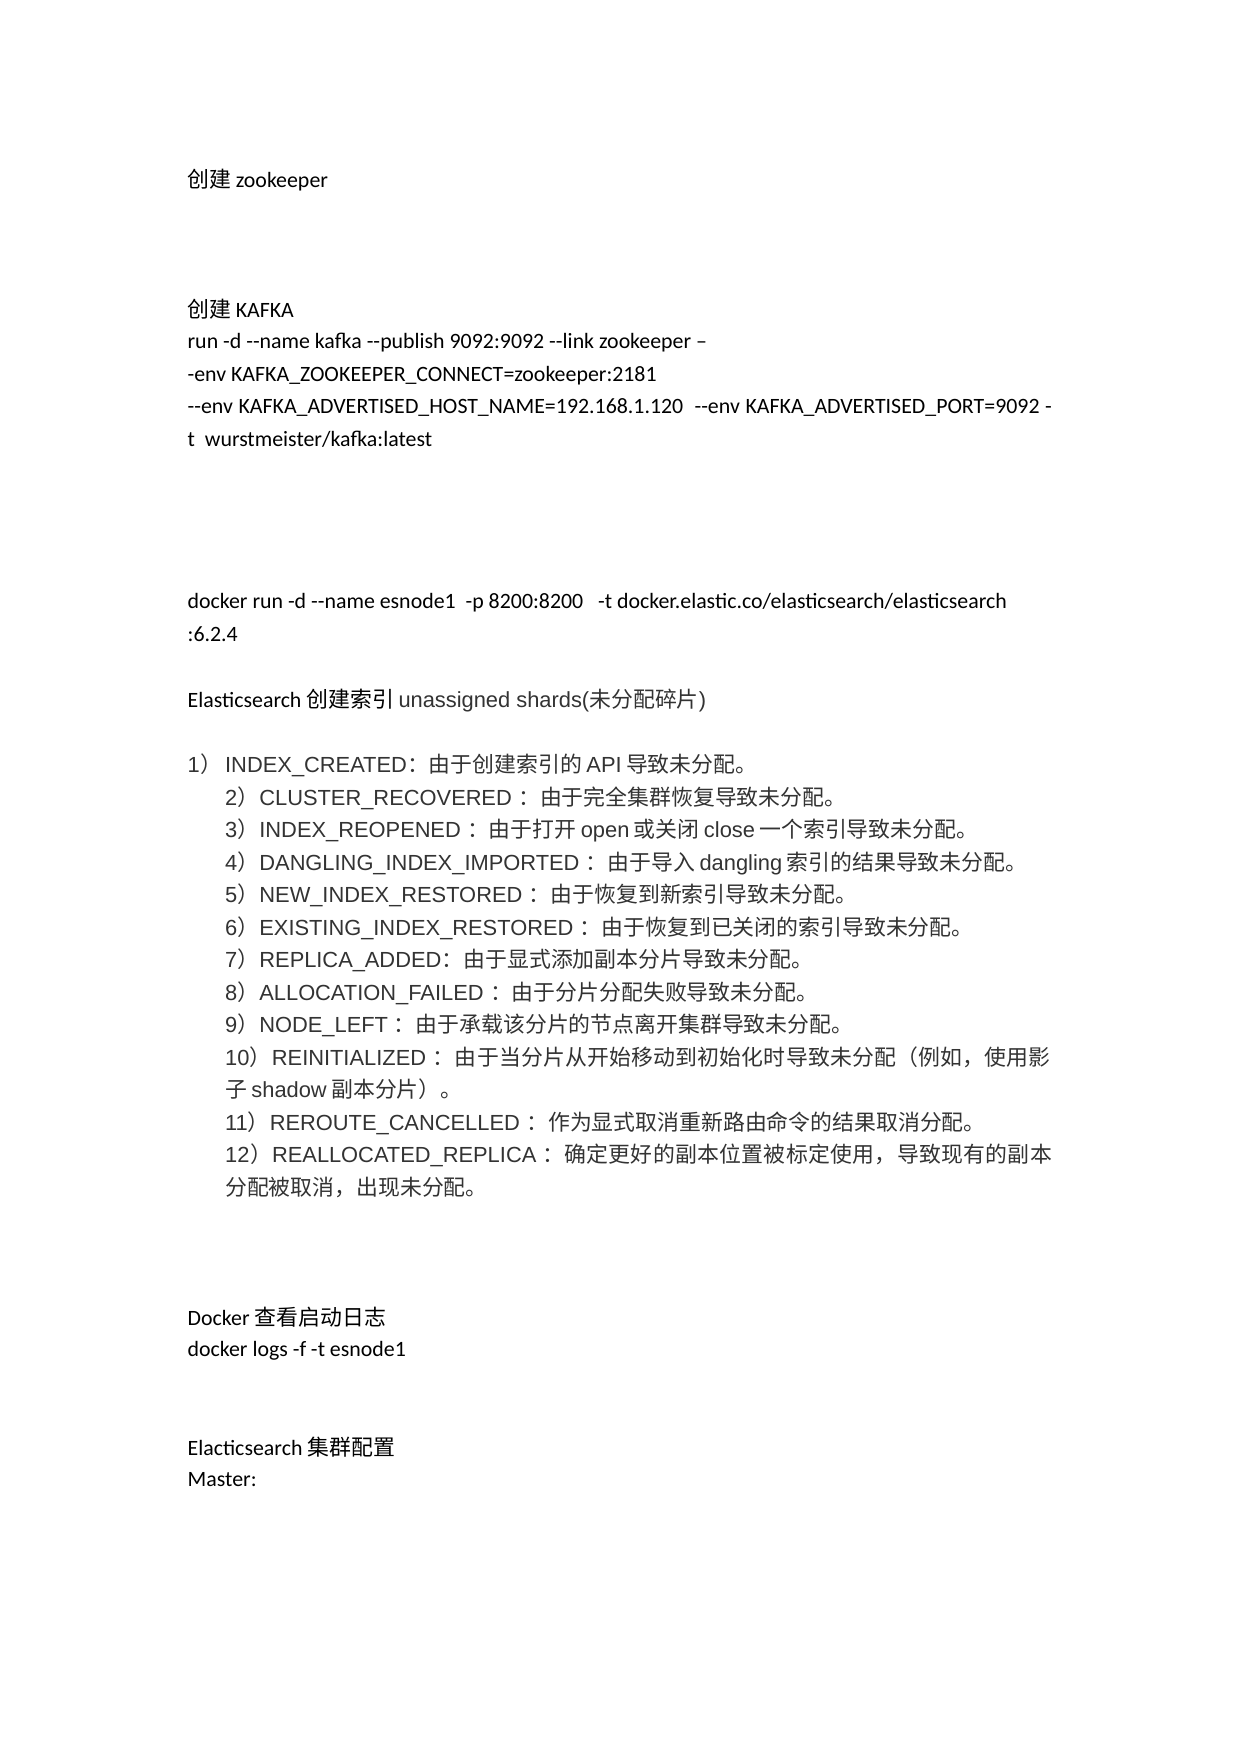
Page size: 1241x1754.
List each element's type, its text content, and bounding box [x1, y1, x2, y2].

list INDEX_CREATED：由于创建索引的API导致未分配。 2）CLUSTER_RECOVERED ：由于完全集群恢复导致未分配。 3）INDEX_REOPENED ：由于打开open或关闭close一个索引导致未分配。 4）DANGLING_INDEX_IMPORTED ：由于导入dangling索引的结果导致未分配。 5）NEW_INDEX_RESTORED ：由于恢复到新索引导致未分配。 6）EXISTING_INDEX_RESTORED ：由于恢复到已关闭的索引导致未分配。 7）REPLICA_ADDED：由于显式添加副本分片导致未分配。 8）ALLOCATION_FAILED ：由于分片分配失败导致未分配。 9）NODE_LEFT ：由于承载该分片的节点离开集群导致未分配。 10）REINITIALIZED ：由于当分片从开始移动到初始化时导致未分配（例如，使用影子shadow副本分片）。 11）REROUTE_CANCELLED ：作为显式取消重新路由命令的结果取消分配。 12）REALLOCATED_REPLICA ：确定更好的副本位置被标定使用，导致现有的副本分配被取消，出现未分配。 [187, 747, 1053, 1202]
text 创建KAFKA [187, 292, 1053, 324]
text Elasticsearch 创建索引unassigned shards(未分配碎片) [187, 682, 1053, 714]
text docker run -d --name esnode1 -p 8200:8200 -t docker.elastic.co/elasticsearch/elasticsearch [187, 584, 1053, 617]
text Master: [187, 1462, 1053, 1494]
text -env KAFKA_ZOOKEEPER_CONNECT=zookeeper:2181 [187, 357, 1053, 389]
text run -d --name kafka --publish 9092:9092 --link zookeeper – [187, 324, 1053, 357]
text docker logs -f -t esnode1 [187, 1332, 1053, 1364]
text :6.2.4 [187, 617, 1053, 649]
text 创建zookeeper [187, 162, 1053, 194]
text Docker 查看启动日志 [187, 1299, 1053, 1332]
text --env KAFKA_ADVERTISED_HOST_NAME=192.168.1.120 --env KAFKA_ADVERTISED_PORT=9092 -t wurstmeister/kafka:latest [187, 389, 1053, 454]
text Elacticsearch 集群配置 [187, 1429, 1053, 1462]
